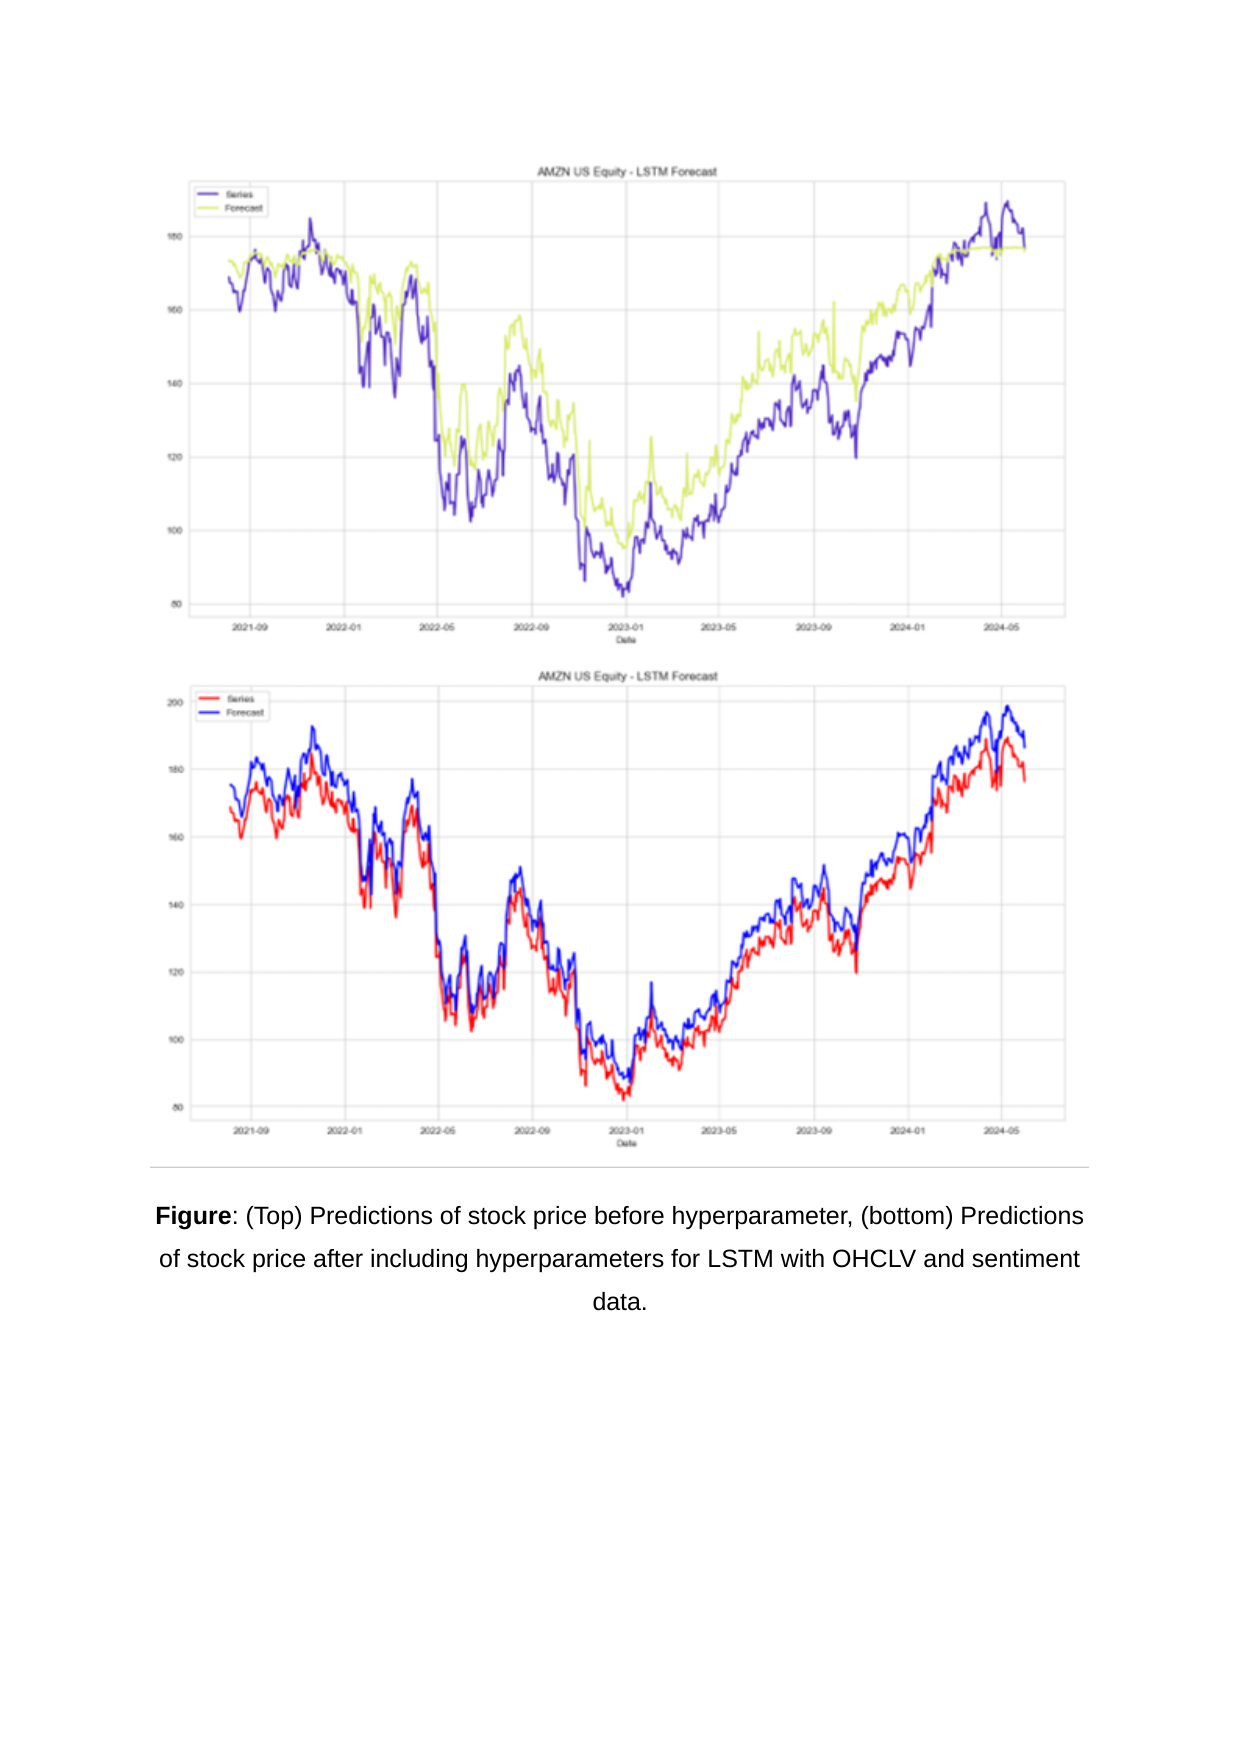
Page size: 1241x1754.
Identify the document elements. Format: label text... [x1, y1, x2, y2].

picture [150, 150, 1089, 1169]
text Figure: (Top) Predictions of stock price before hyperparameter, (bottom) Predictions of stock price after including hyperparameters for LSTM with OHCLV and sentiment data. [150, 1201, 1090, 1316]
